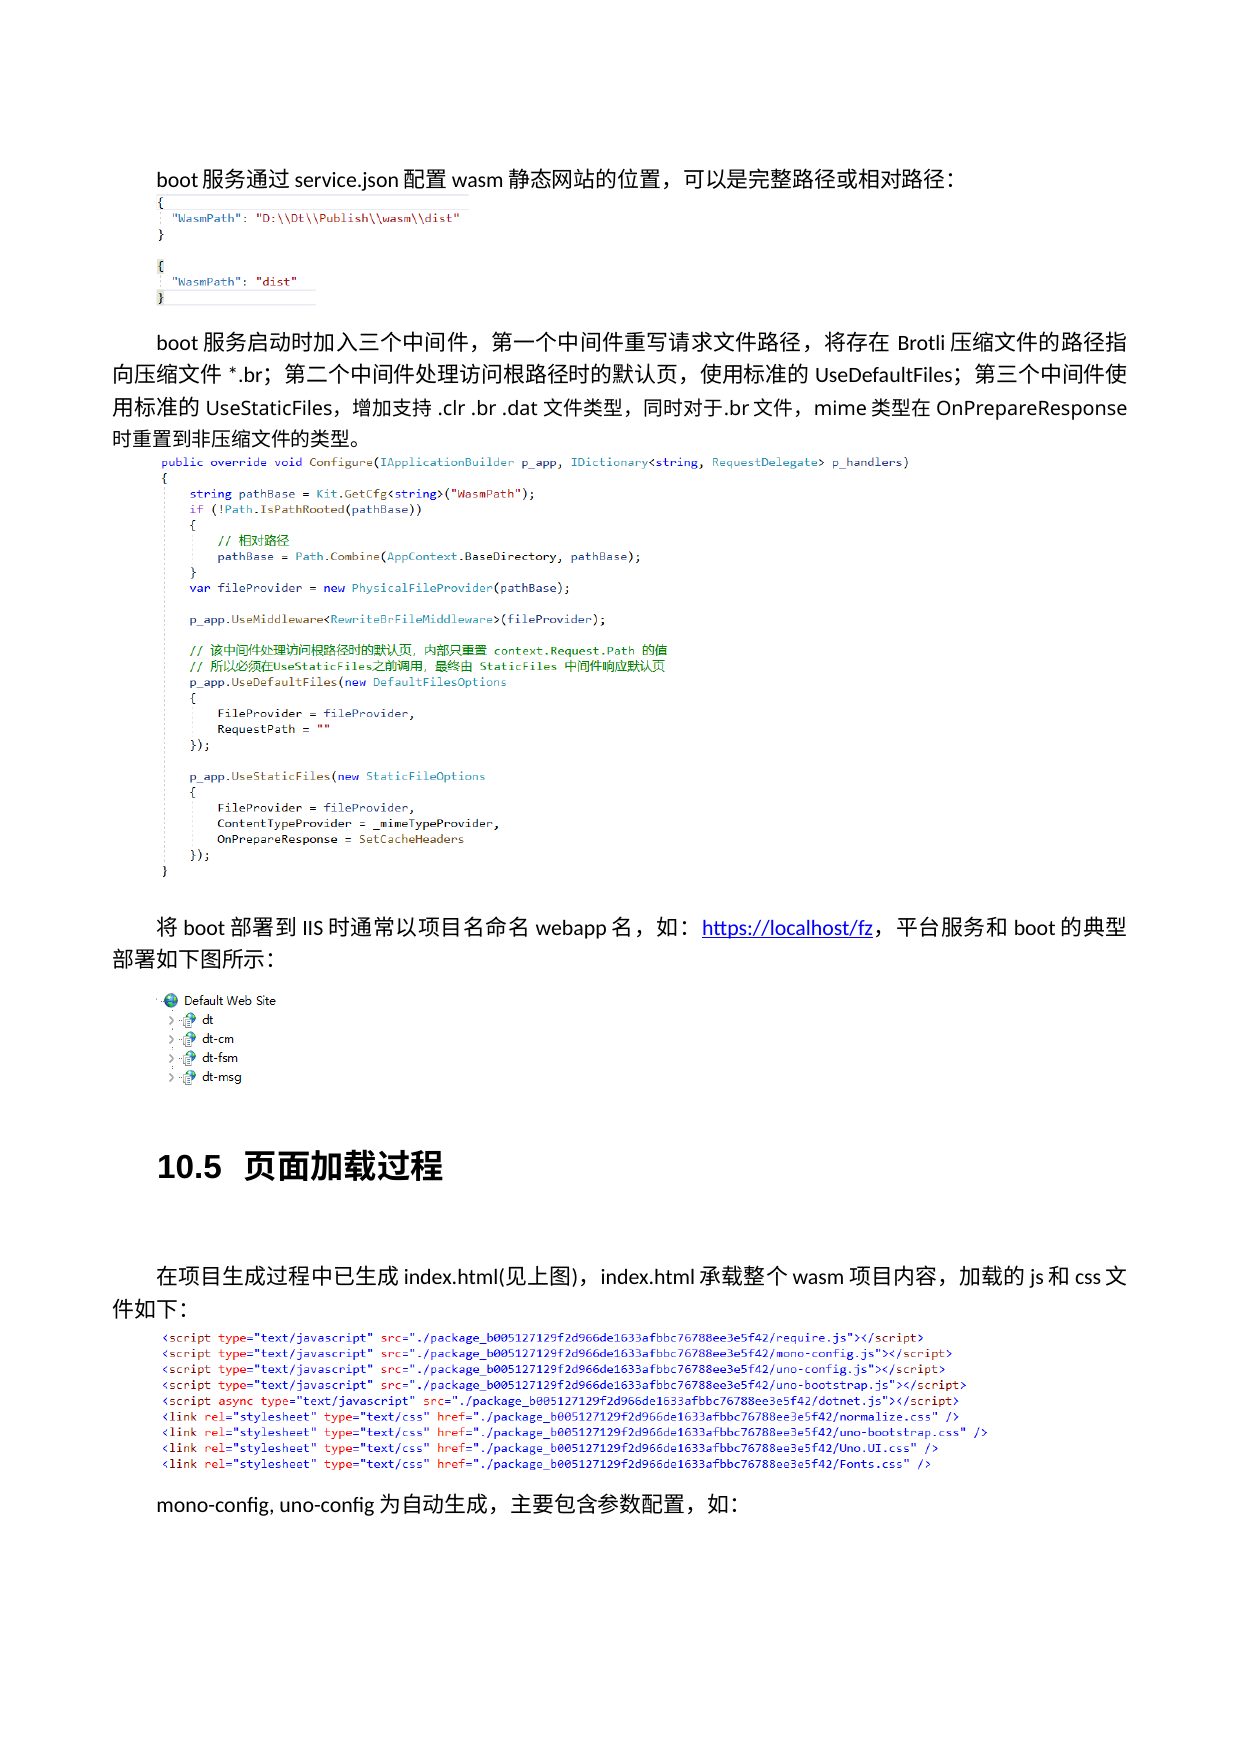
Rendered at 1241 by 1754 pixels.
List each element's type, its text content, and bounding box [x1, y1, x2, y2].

subtitle 页面加载过程 [157, 1132, 1128, 1197]
text boot服务启动时加入三个中间件，第一个中间件重写请求文件路径，将存在Brotli压缩文件的路径指向压缩文件 *.br；第二个中间件处理访问根路径时的默认页，使用标准的UseDefaultFiles；第三个中间件使用标准的UseStaticFiles，增加支持 .clr .br .dat 文件类型，同时对于.br文件，mime类型在 OnPrepareResponse 时重置到非压缩文件的类型。 [112, 324, 1128, 454]
picture [156, 194, 469, 246]
text 将boot部署到IIS时通常以项目名命名webapp名，如：https://localhost/fz，平台服务和boot的典型部署如下图所示： [112, 909, 1128, 974]
text 在项目生成过程中已生成index.html(见上图)，index.html承载整个wasm项目内容，加载的js和css文件如下： [112, 1259, 1128, 1324]
picture [156, 454, 914, 885]
text mono-config, uno-config为自动生成，主要包含参数配置，如： [112, 1486, 1128, 1519]
text boot服务通过service.json配置wasm静态网站的位置，可以是完整路径或相对路径： [112, 162, 1128, 194]
picture [156, 259, 316, 309]
picture [156, 987, 300, 1092]
picture [156, 1323, 988, 1473]
